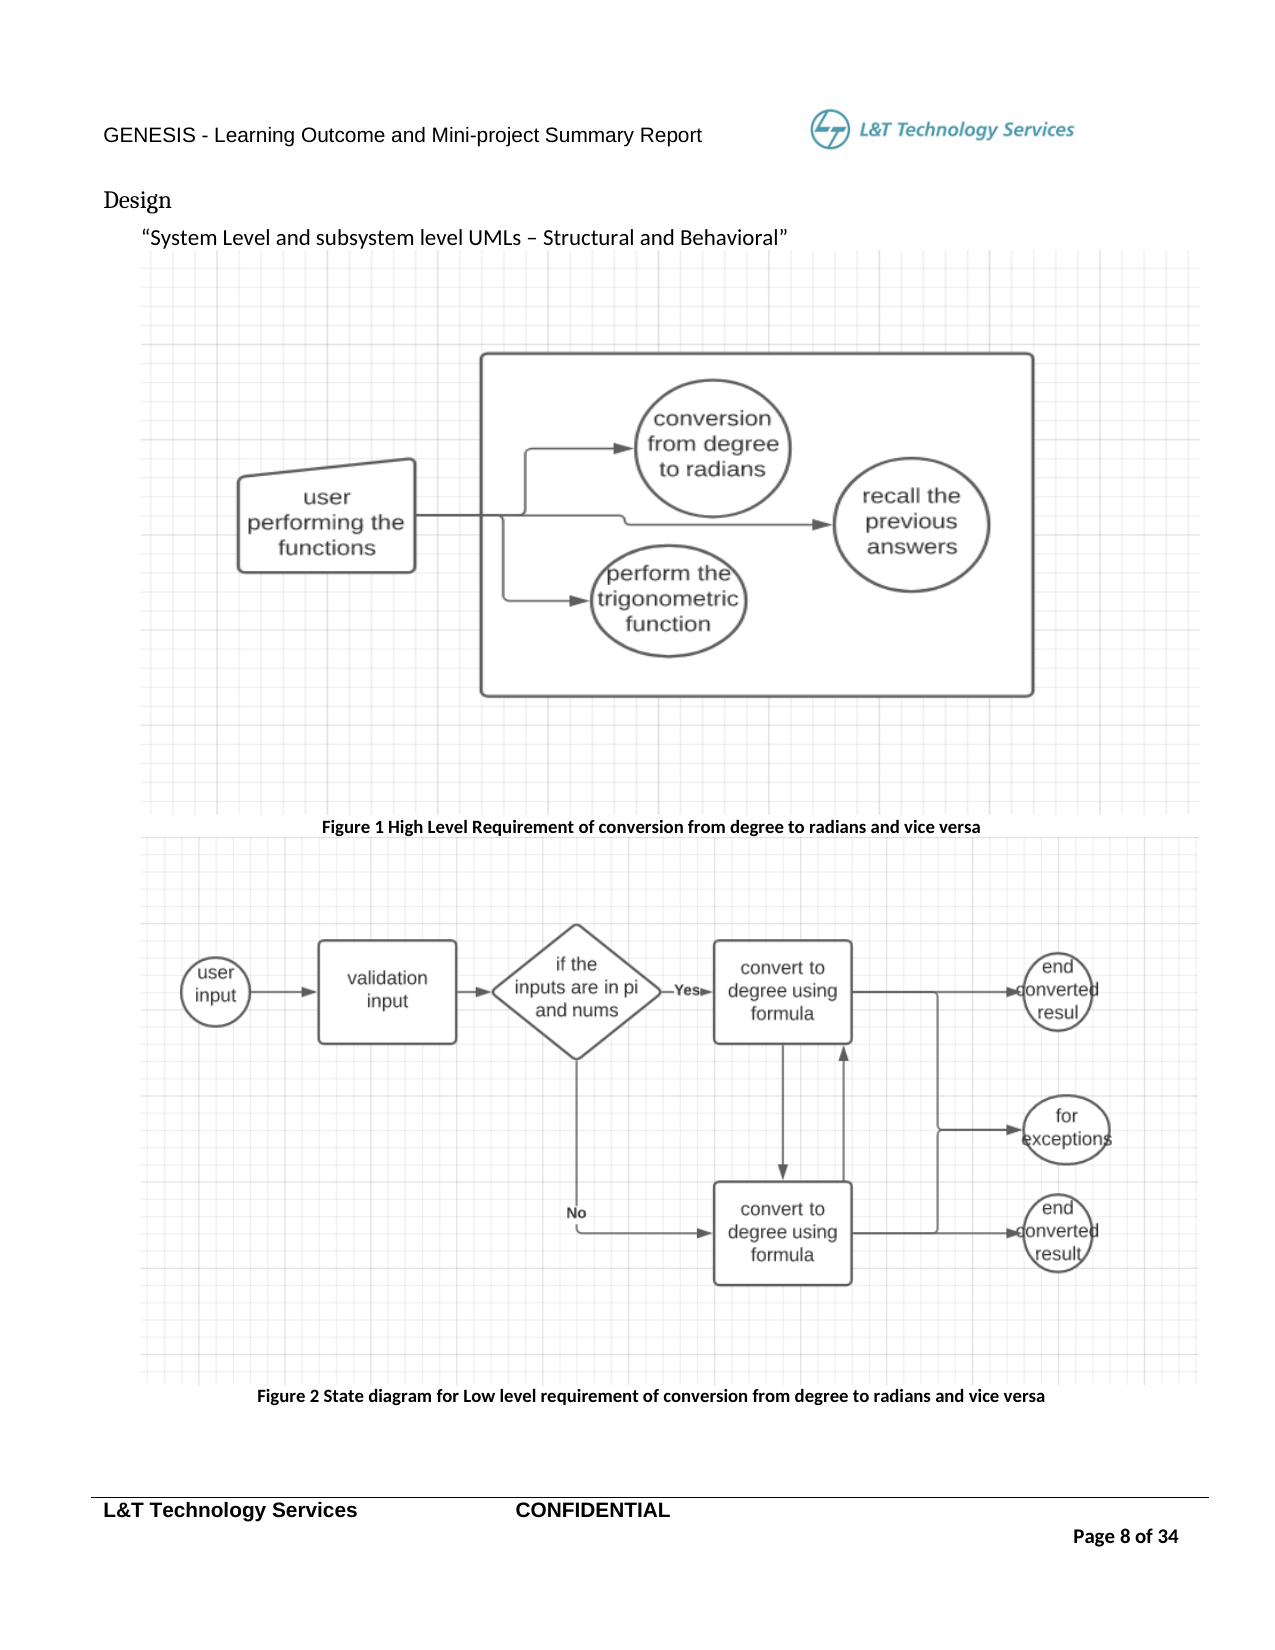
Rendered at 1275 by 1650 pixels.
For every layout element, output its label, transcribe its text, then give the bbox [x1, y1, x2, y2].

text “System Level and subsystem level UMLs – Structural and Behavioral” [103, 223, 1162, 251]
picture [140, 837, 1199, 1385]
picture [808, 98, 1075, 162]
picture [140, 250, 1200, 815]
subtitle Design [103, 186, 1162, 214]
